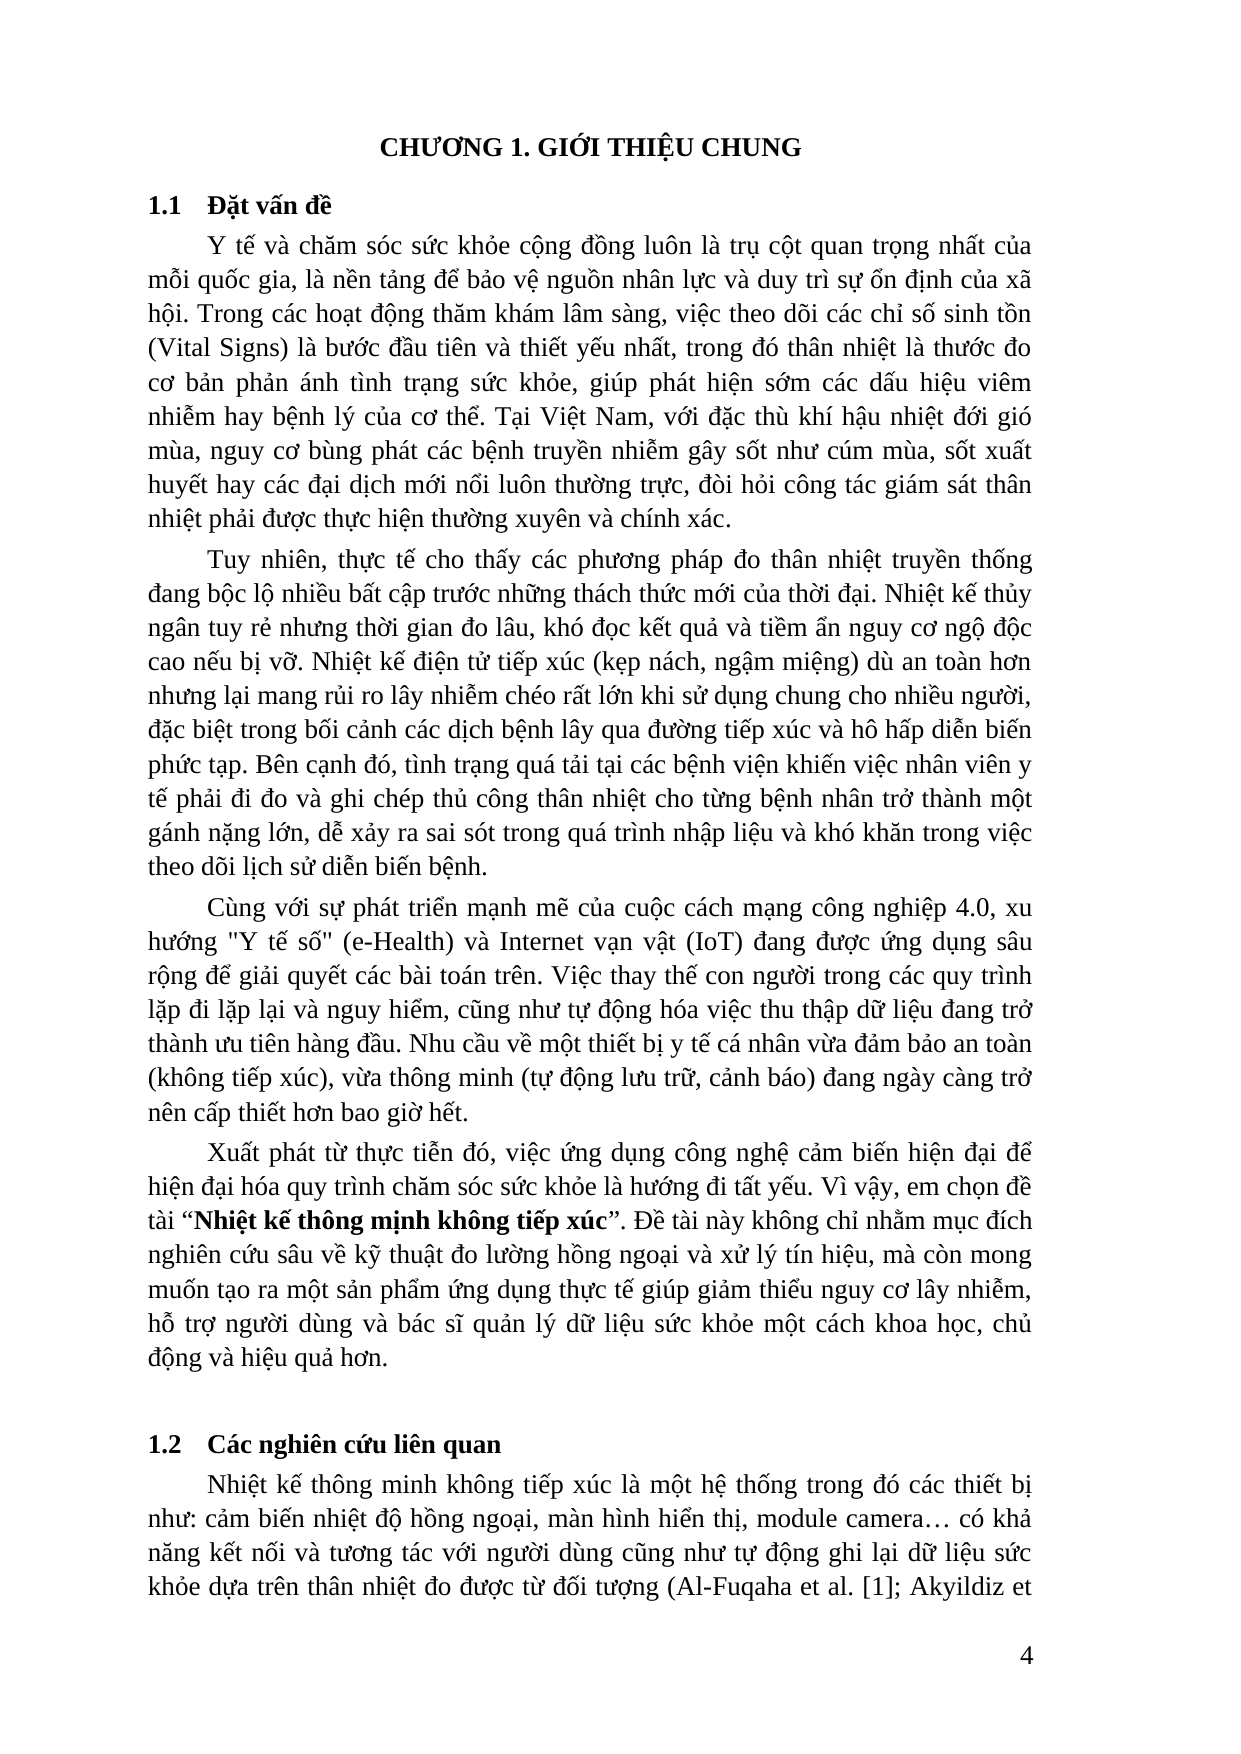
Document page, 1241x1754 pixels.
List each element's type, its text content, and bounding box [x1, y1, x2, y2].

subtitle Đặt vấn đề [148, 189, 1033, 220]
text Xuất phát từ thực tiễn đó, việc ứng dụng công nghệ cảm biến hiện đại để hiện đại hóa quy trình chăm sóc sức khỏe là hướng đi tất yếu. Vì vậy, em chọn đề tài “Nhiệt kế thông mịnh không tiếp xúc”. Đề tài này không chỉ nhằm mục đích nghiên cứu sâu về kỹ thuật đo lường hồng ngoại và xử lý tín hiệu, mà còn mong muốn tạo ra một sản phẩm ứng dụng thực tế giúp giảm thiểu nguy cơ lây nhiễm, hỗ trợ người dùng và bác sĩ quản lý dữ liệu sức khỏe một cách khoa học, chủ động và hiệu quả hơn. [148, 1338, 1033, 1372]
text Xuất phát từ thực tiễn đó, việc ứng dụng công nghệ cảm biến hiện đại để hiện đại hóa quy trình chăm sóc sức khỏe là hướng đi tất yếu. Vì vậy, em chọn đề tài “Nhiệt kế thông mịnh không tiếp xúc”. Đề tài này không chỉ nhằm mục đích nghiên cứu sâu về kỹ thuật đo lường hồng ngoại và xử lý tín hiệu, mà còn mong muốn tạo ra một sản phẩm ứng dụng thực tế giúp giảm thiểu nguy cơ lây nhiễm, hỗ trợ người dùng và bác sĩ quản lý dữ liệu sức khỏe một cách khoa học, chủ động và hiệu quả hơn. [148, 1201, 1033, 1239]
text Cùng với sự phát triển mạnh mẽ của cuộc cách mạng công nghiệp 4.0, xu hướng "Y tế số" (e-Health) và Internet vạn vật (IoT) đang được ứng dụng sâu rộng để giải quyết các bài toán trên. Việc thay thế con người trong các quy trình lặp đi lặp lại và nguy hiểm, cũng như tự động hóa việc thu thập dữ liệu đang trở thành ưu tiên hàng đầu. Nhu cầu về một thiết bị y tế cá nhân vừa đảm bảo an toàn (không tiếp xúc), vừa thông minh (tự động lưu trữ, cảnh báo) đang ngày càng trở nên cấp thiết hơn bao giờ hết. [148, 1093, 1033, 1127]
text GIỚI THIỆU CHUNG [148, 131, 1033, 162]
subtitle Các nghiên cứu liên quan [148, 1428, 1033, 1459]
text Cùng với sự phát triển mạnh mẽ của cuộc cách mạng công nghiệp 4.0, xu hướng "Y tế số" (e-Health) và Internet vạn vật (IoT) đang được ứng dụng sâu rộng để giải quyết các bài toán trên. Việc thay thế con người trong các quy trình lặp đi lặp lại và nguy hiểm, cũng như tự động hóa việc thu thập dữ liệu đang trở thành ưu tiên hàng đầu. Nhu cầu về một thiết bị y tế cá nhân vừa đảm bảo an toàn (không tiếp xúc), vừa thông minh (tự động lưu trữ, cảnh báo) đang ngày càng trở nên cấp thiết hơn bao giờ hết. [148, 891, 1033, 925]
text Xuất phát từ thực tiễn đó, việc ứng dụng công nghệ cảm biến hiện đại để hiện đại hóa quy trình chăm sóc sức khỏe là hướng đi tất yếu. Vì vậy, em chọn đề tài “Nhiệt kế thông mịnh không tiếp xúc”. Đề tài này không chỉ nhằm mục đích nghiên cứu sâu về kỹ thuật đo lường hồng ngoại và xử lý tín hiệu, mà còn mong muốn tạo ra một sản phẩm ứng dụng thực tế giúp giảm thiểu nguy cơ lây nhiễm, hỗ trợ người dùng và bác sĩ quản lý dữ liệu sức khỏe một cách khoa học, chủ động và hiệu quả hơn. [148, 1136, 1033, 1170]
